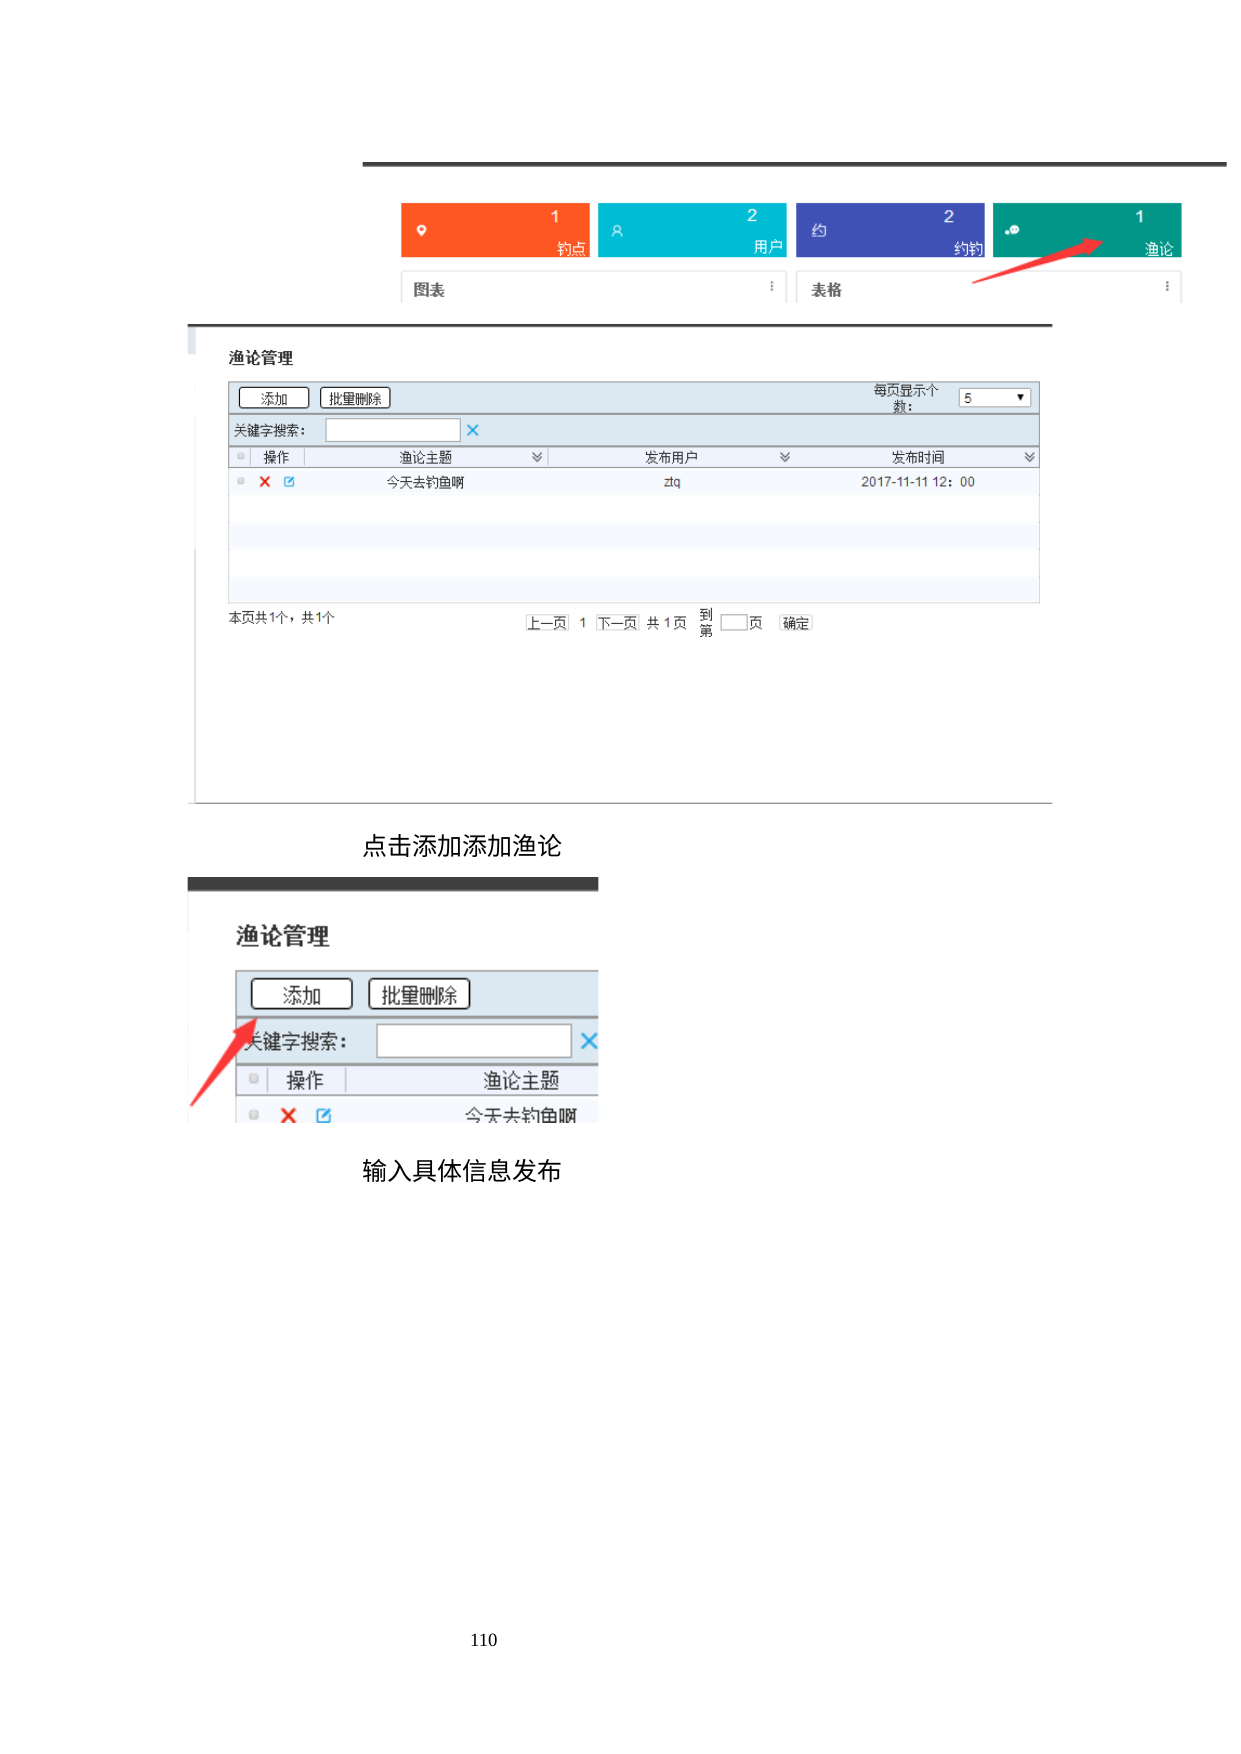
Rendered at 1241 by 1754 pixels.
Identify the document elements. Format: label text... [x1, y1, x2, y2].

picture [362, 162, 1227, 303]
picture [187, 877, 599, 1123]
text 点击添加添加渔论 [319, 812, 1053, 877]
text 输入具体信息发布 [319, 1137, 1053, 1202]
picture [187, 324, 1053, 806]
